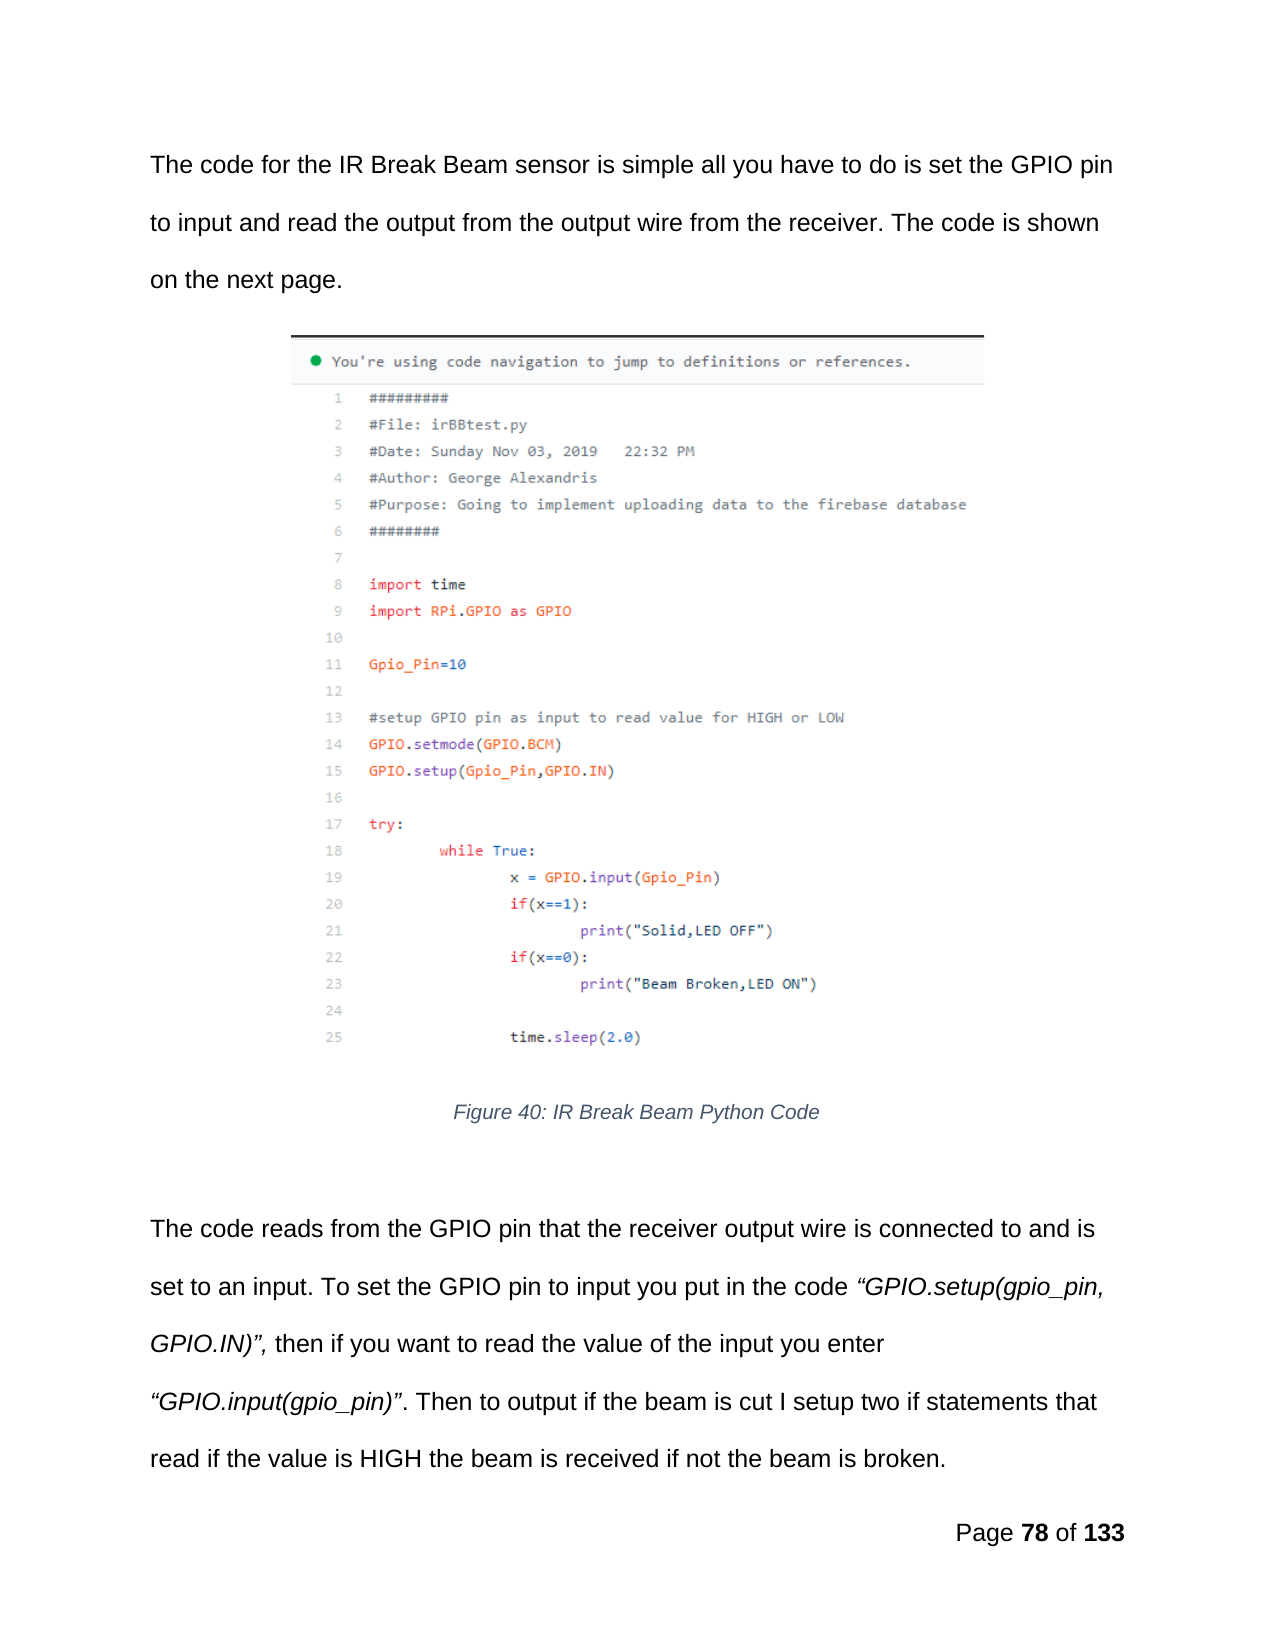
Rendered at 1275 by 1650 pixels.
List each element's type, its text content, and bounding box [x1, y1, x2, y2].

picture [291, 335, 985, 1059]
text The code reads from the GPIO pin that the receiver output wire is connected to and is set to an input. To set the GPIO pin to input you put in the code “GPIO.setup(gpio_pin, GPIO.IN)”, then if you want to read the value of the input you enter “GPIO.input(gpio_pin)”. Then to output if the beam is cut I setup two if statements that read if the value is HIGH the beam is received if not the beam is broken. [150, 1214, 1125, 1473]
text Figure 40: IR Break Beam Python Code [150, 1100, 1125, 1124]
text The code for the IR Break Beam sensor is simple all you have to do is set the GPIO pin to input and read the output from the output wire from the receiver. The code is shown on the next page. [150, 150, 1125, 294]
